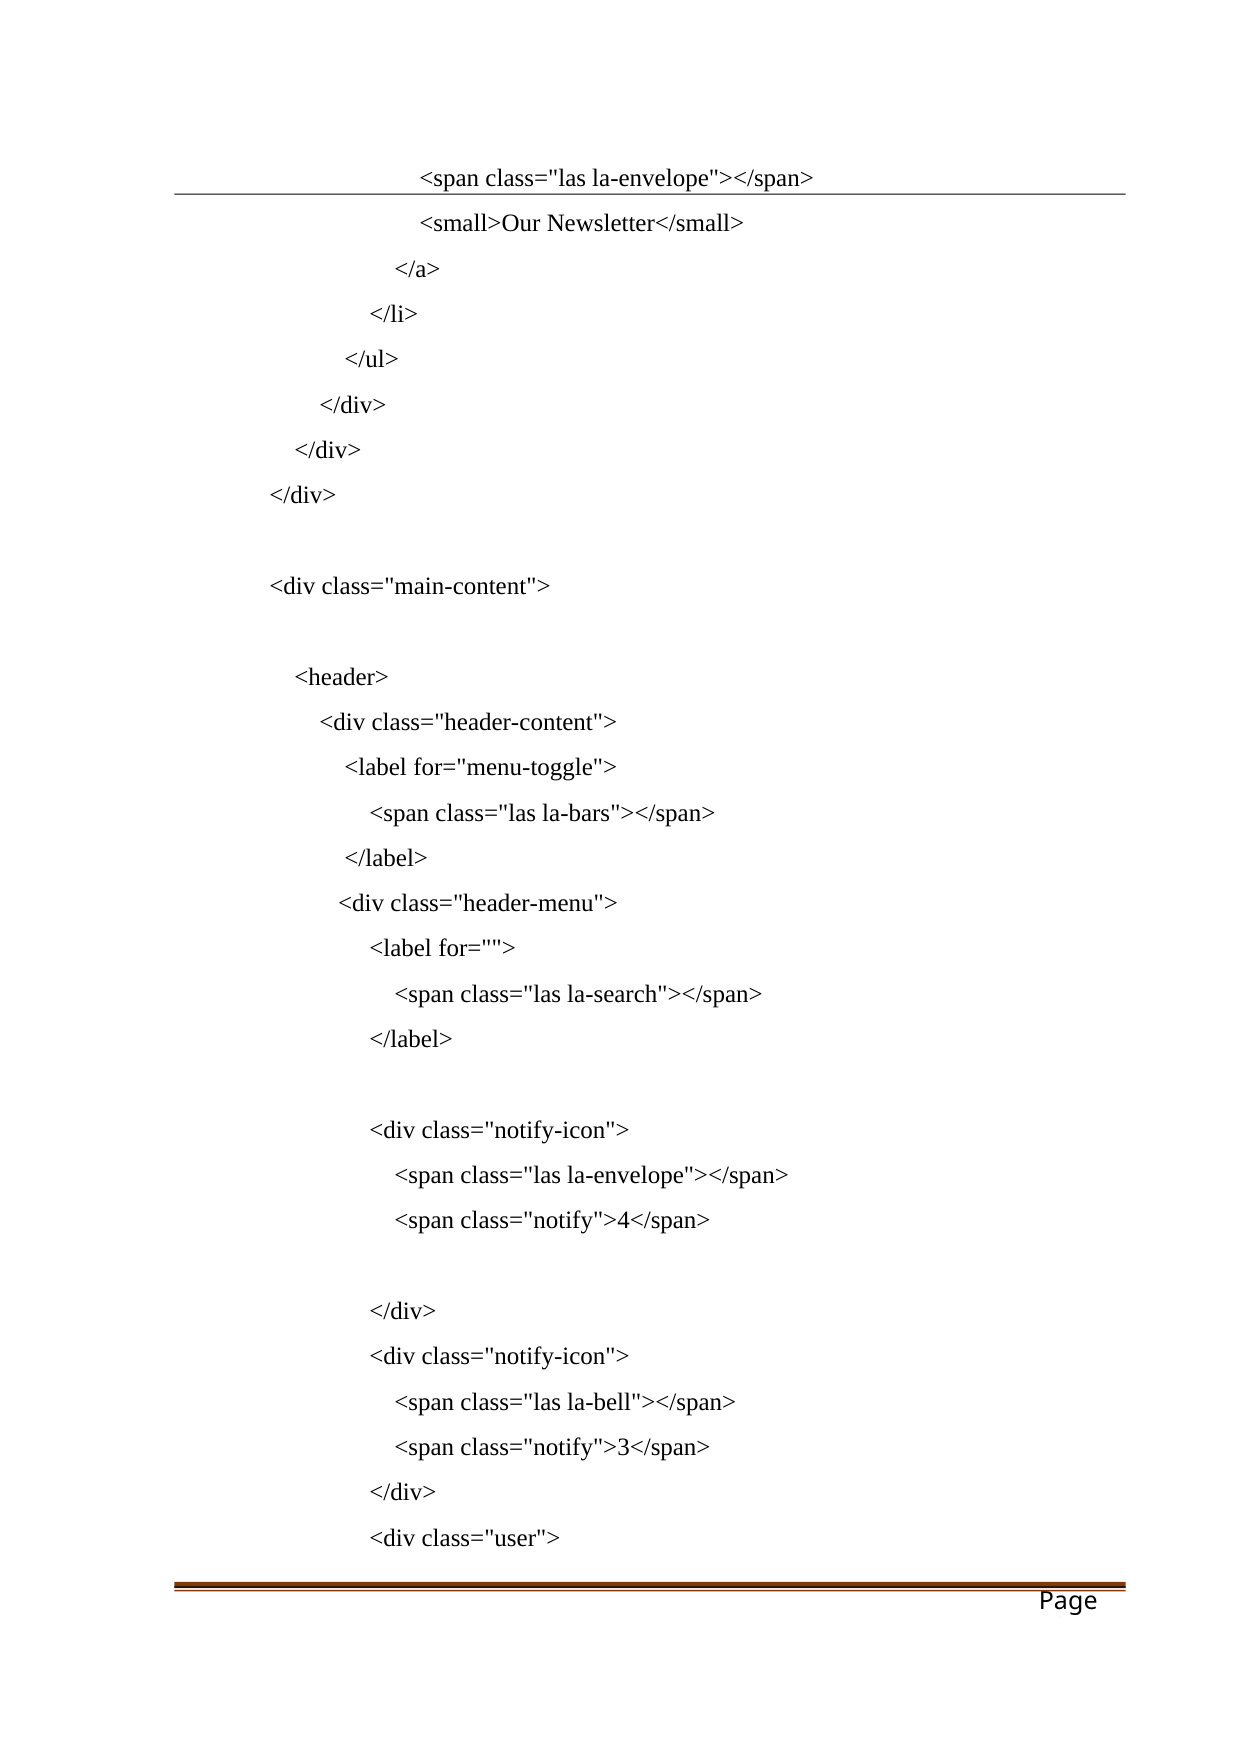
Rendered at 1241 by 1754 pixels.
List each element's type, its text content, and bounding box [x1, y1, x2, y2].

text <div class="notify-icon"> [244, 1115, 1122, 1143]
text <small>Our Newsletter</small> [244, 208, 1122, 237]
text </label> [244, 843, 1122, 872]
text <span class="las la-envelope"></span> [244, 1160, 1122, 1189]
text </ul> [244, 344, 1122, 373]
text <span class="notify">3</span> [244, 1432, 1122, 1461]
text </div> [244, 390, 1122, 418]
text <div class="header-menu"> [244, 888, 1122, 917]
text </a> [244, 254, 1122, 283]
text <span class="notify">4</span> [244, 1205, 1122, 1234]
text </label> [244, 1024, 1122, 1053]
text <div class="user"> [244, 1523, 1122, 1551]
text <span class="las la-bell"></span> [244, 1387, 1122, 1415]
text <label for="menu-toggle"> [244, 752, 1122, 781]
text <span class="las la-bars"></span> [244, 798, 1122, 826]
text <div class="main-content"> [244, 571, 1122, 600]
text <div class="header-content"> [244, 707, 1122, 736]
text <div class="notify-icon"> [244, 1341, 1122, 1370]
text </div> [244, 480, 1122, 509]
text </div> [244, 435, 1122, 464]
text <span class="las la-envelope"></span> [244, 163, 1122, 192]
text </div> [244, 1296, 1122, 1325]
text <header> [244, 662, 1122, 690]
text <label for=""> [244, 933, 1122, 962]
text <span class="las la-search"></span> [244, 979, 1122, 1008]
text </div> [244, 1477, 1122, 1506]
text </li> [244, 299, 1122, 328]
